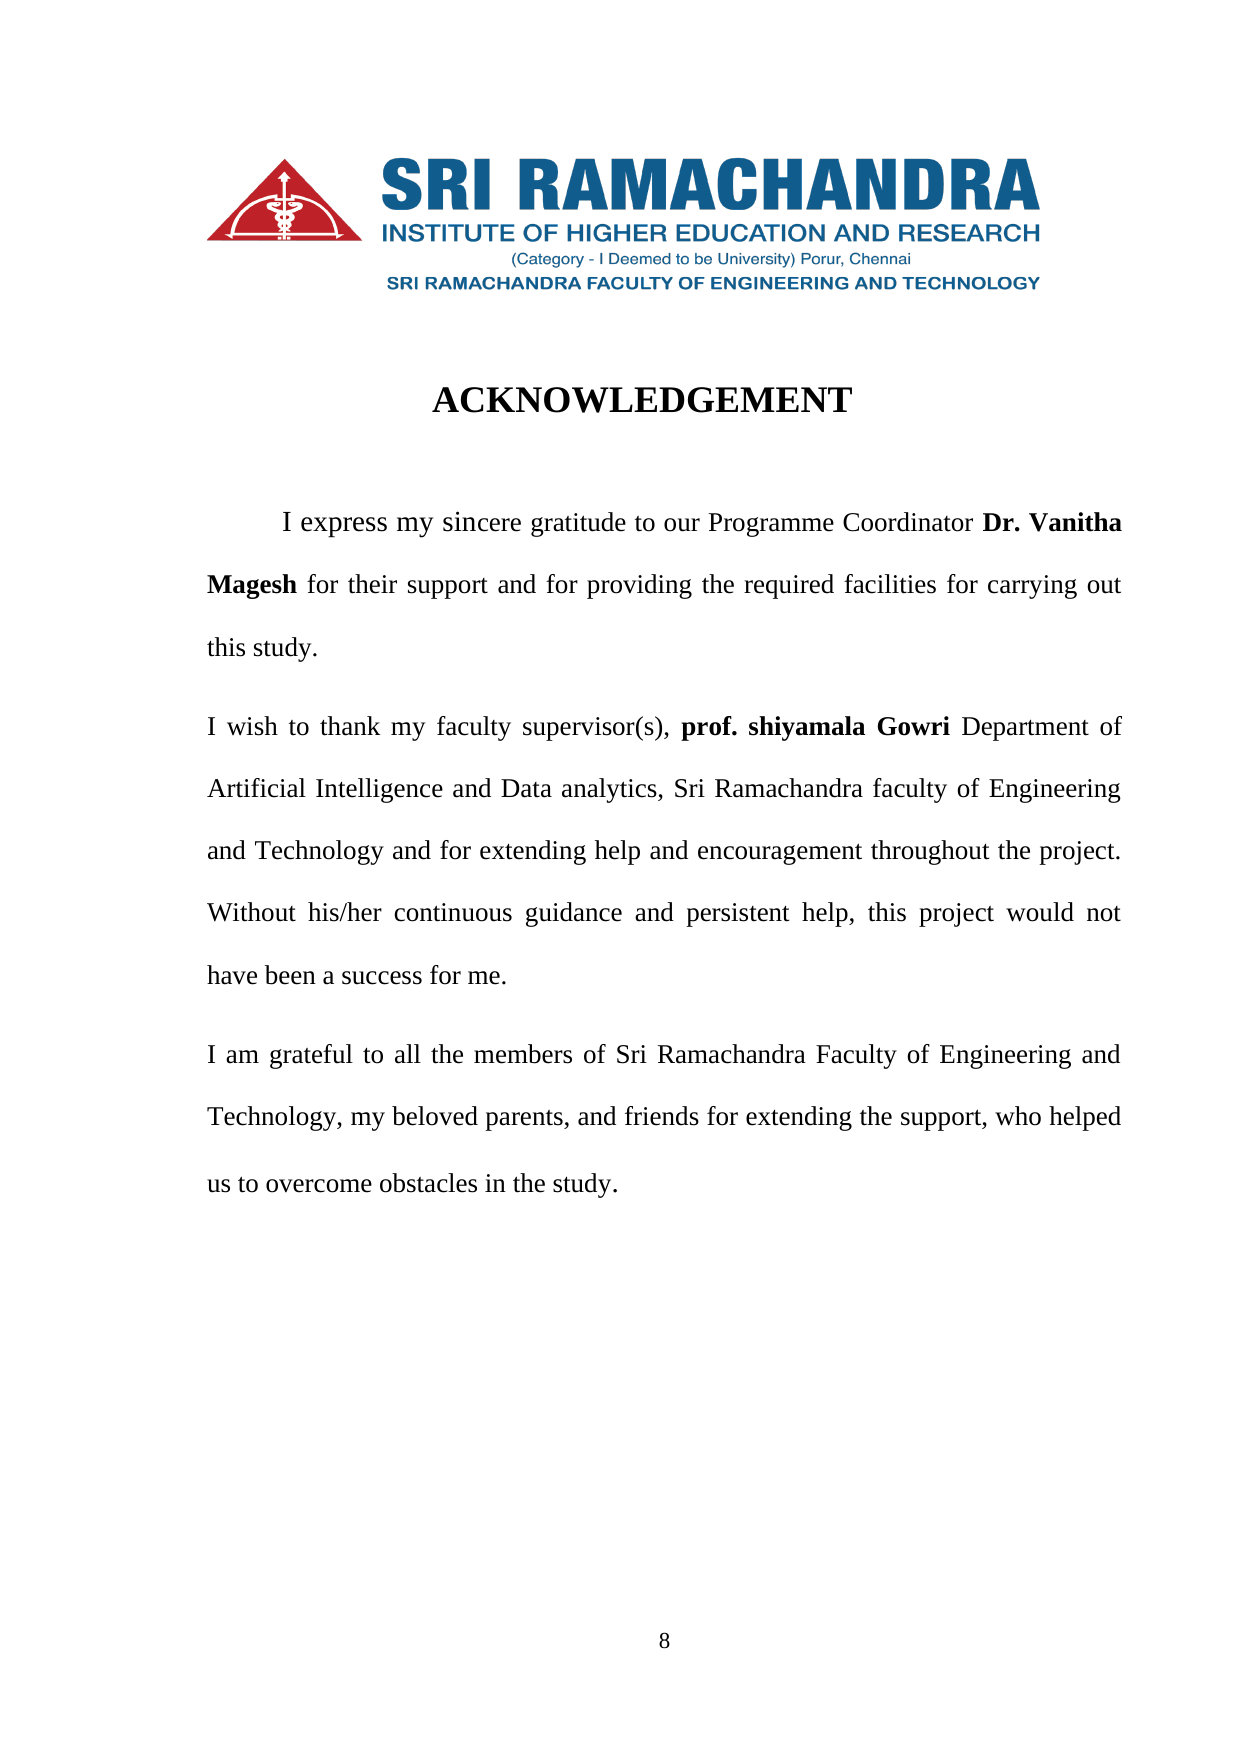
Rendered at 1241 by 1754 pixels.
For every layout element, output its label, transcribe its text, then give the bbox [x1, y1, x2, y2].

text I am grateful to all the members of Sri Ramachandra Faculty of Engineering and Technology, my beloved parents, and friends for extending the support, who helped us to overcome obstacles in the study. [207, 1038, 1122, 1198]
text I express my sincere gratitude to our Programme Coordinator Dr. Vanitha Magesh for their support and for providing the required facilities for carrying out this study. [207, 504, 1122, 662]
text ACKNOWLEDGEMENT [207, 377, 1122, 420]
picture [206, 147, 1040, 306]
text I wish to thank my faculty supervisor(s), prof. shiyamala Gowri Department of Artificial Intelligence and Data analytics, Sri Ramachandra faculty of Engineering and Technology and for extending help and encouragement throughout the project. Without his/her continuous guidance and persistent help, this project would not have been a success for me. [207, 710, 1122, 990]
